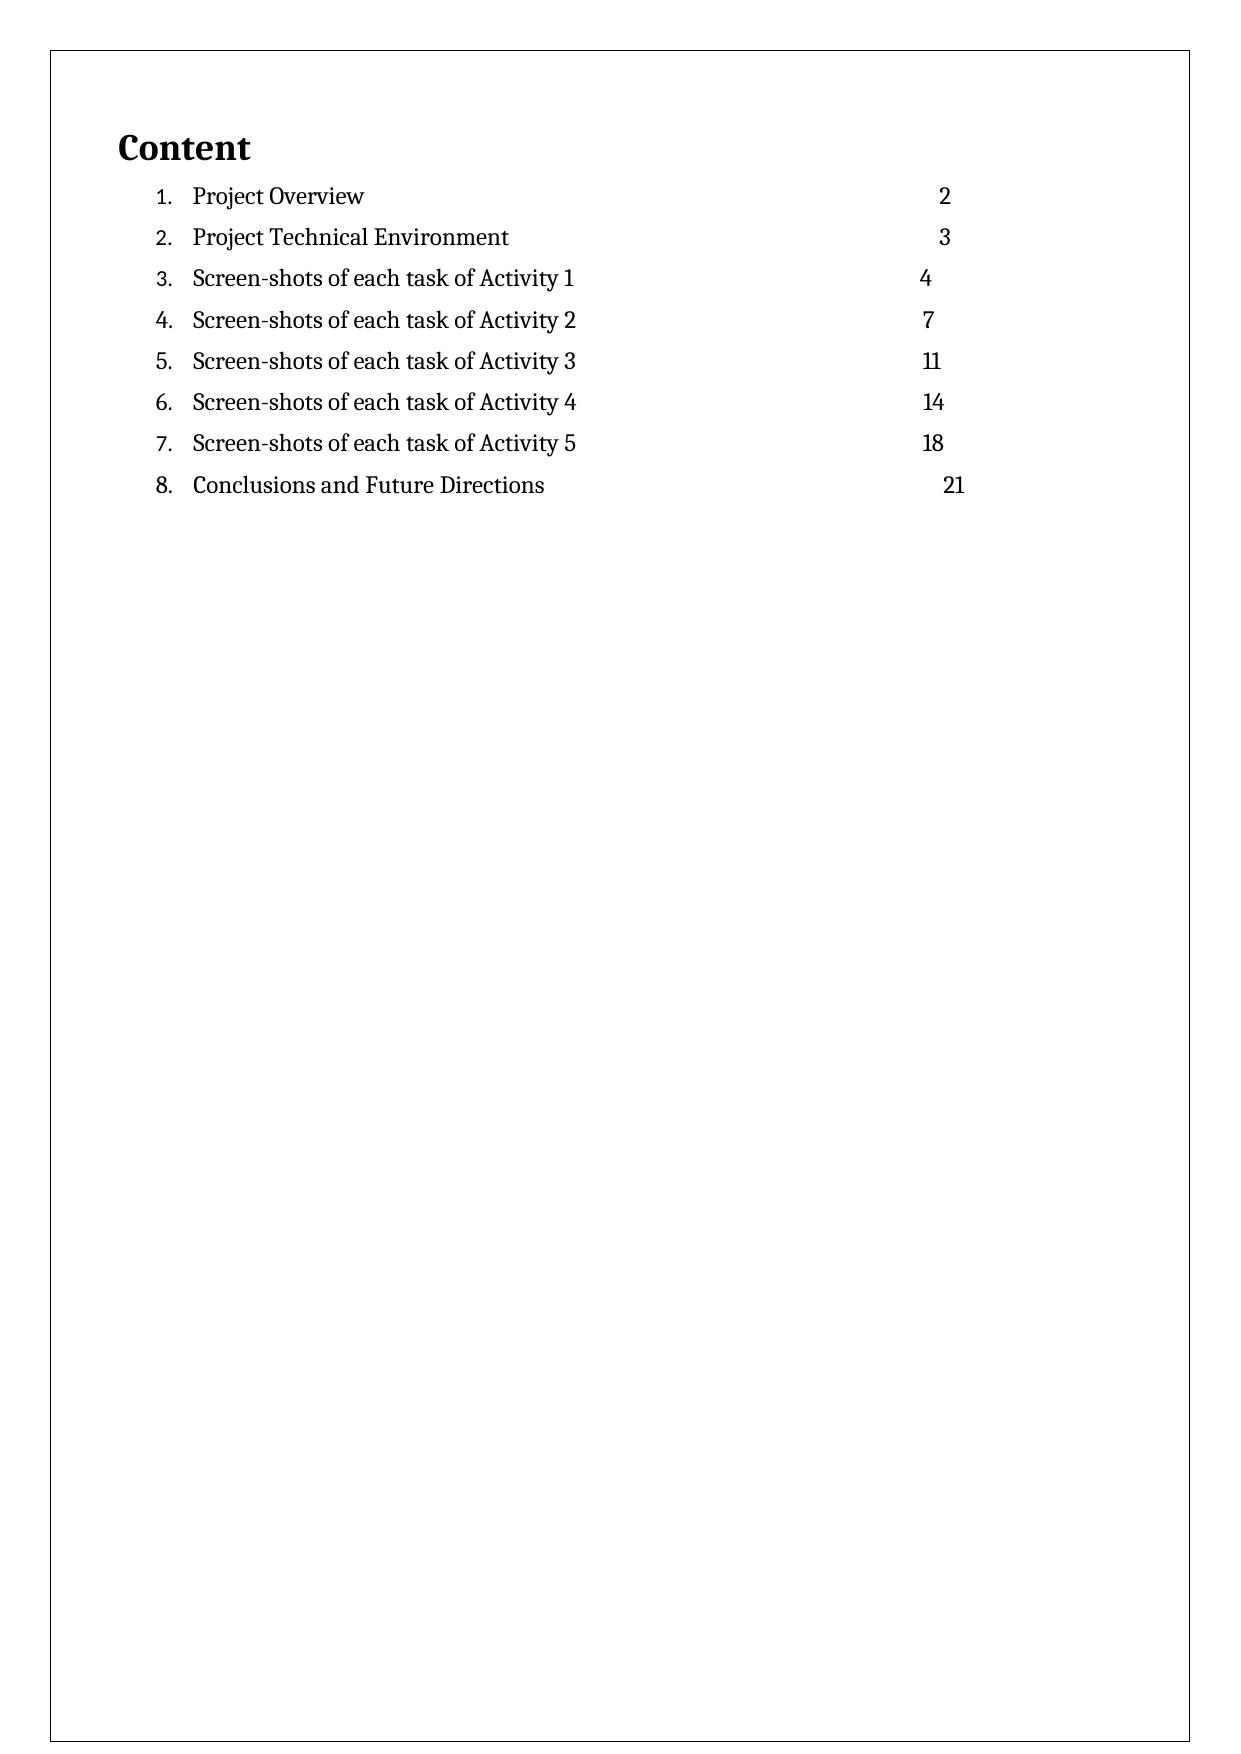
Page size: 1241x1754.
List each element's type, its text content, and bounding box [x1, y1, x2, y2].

text Screen-shots of each task of Activity 1 4 [156, 264, 1122, 293]
text Screen-shots of each task of Activity 5 18 [156, 429, 1122, 458]
text Conclusions and Future Directions 21 [156, 471, 1122, 499]
text Content [118, 126, 1122, 169]
text Project Technical Environment 3 [155, 223, 1122, 252]
text Screen-shots of each task of Activity 3 11 [156, 347, 1122, 376]
text Project Overview 2 [155, 182, 1122, 211]
text Screen-shots of each task of Activity 4 14 [156, 388, 1122, 417]
text Screen-shots of each task of Activity 2 7 [156, 306, 1122, 334]
